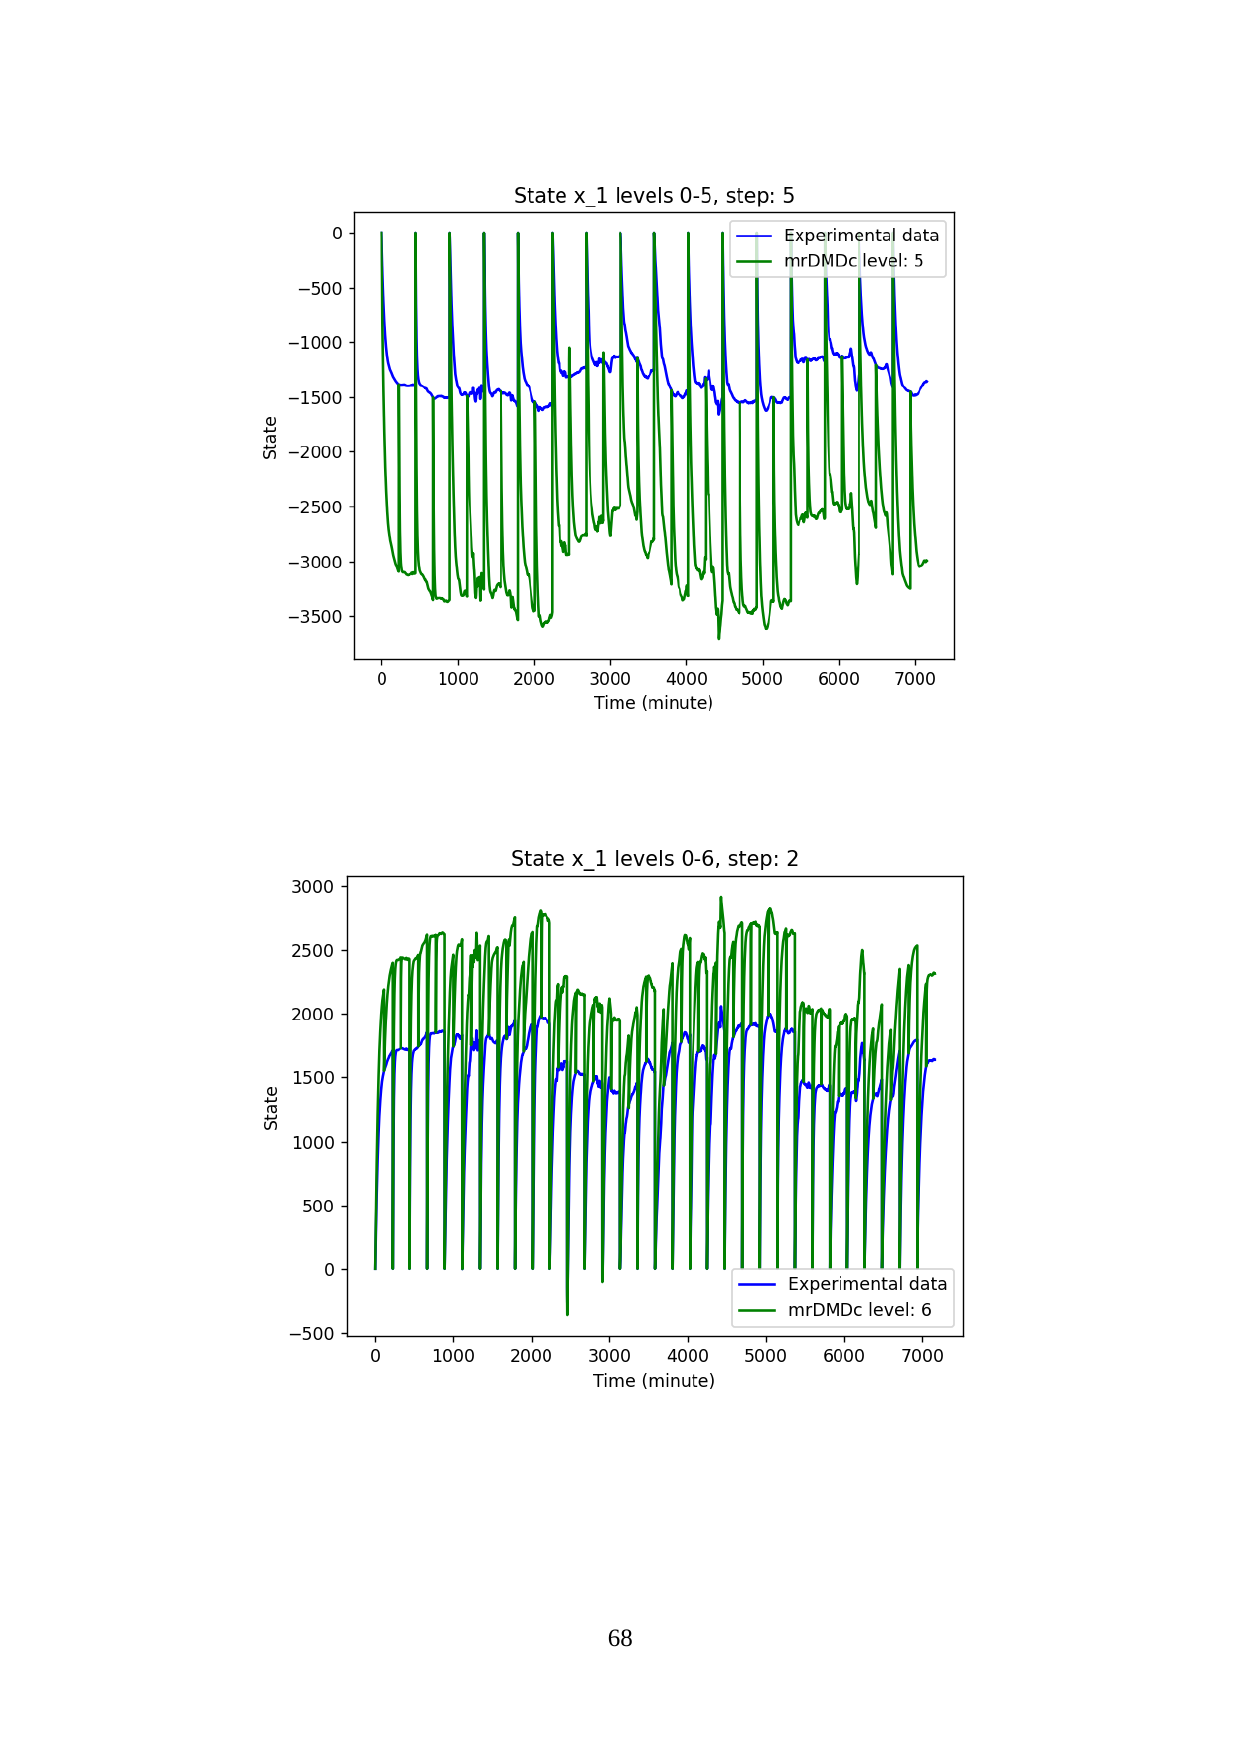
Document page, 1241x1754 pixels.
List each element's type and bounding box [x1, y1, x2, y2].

picture [253, 831, 987, 1400]
picture [261, 147, 979, 716]
